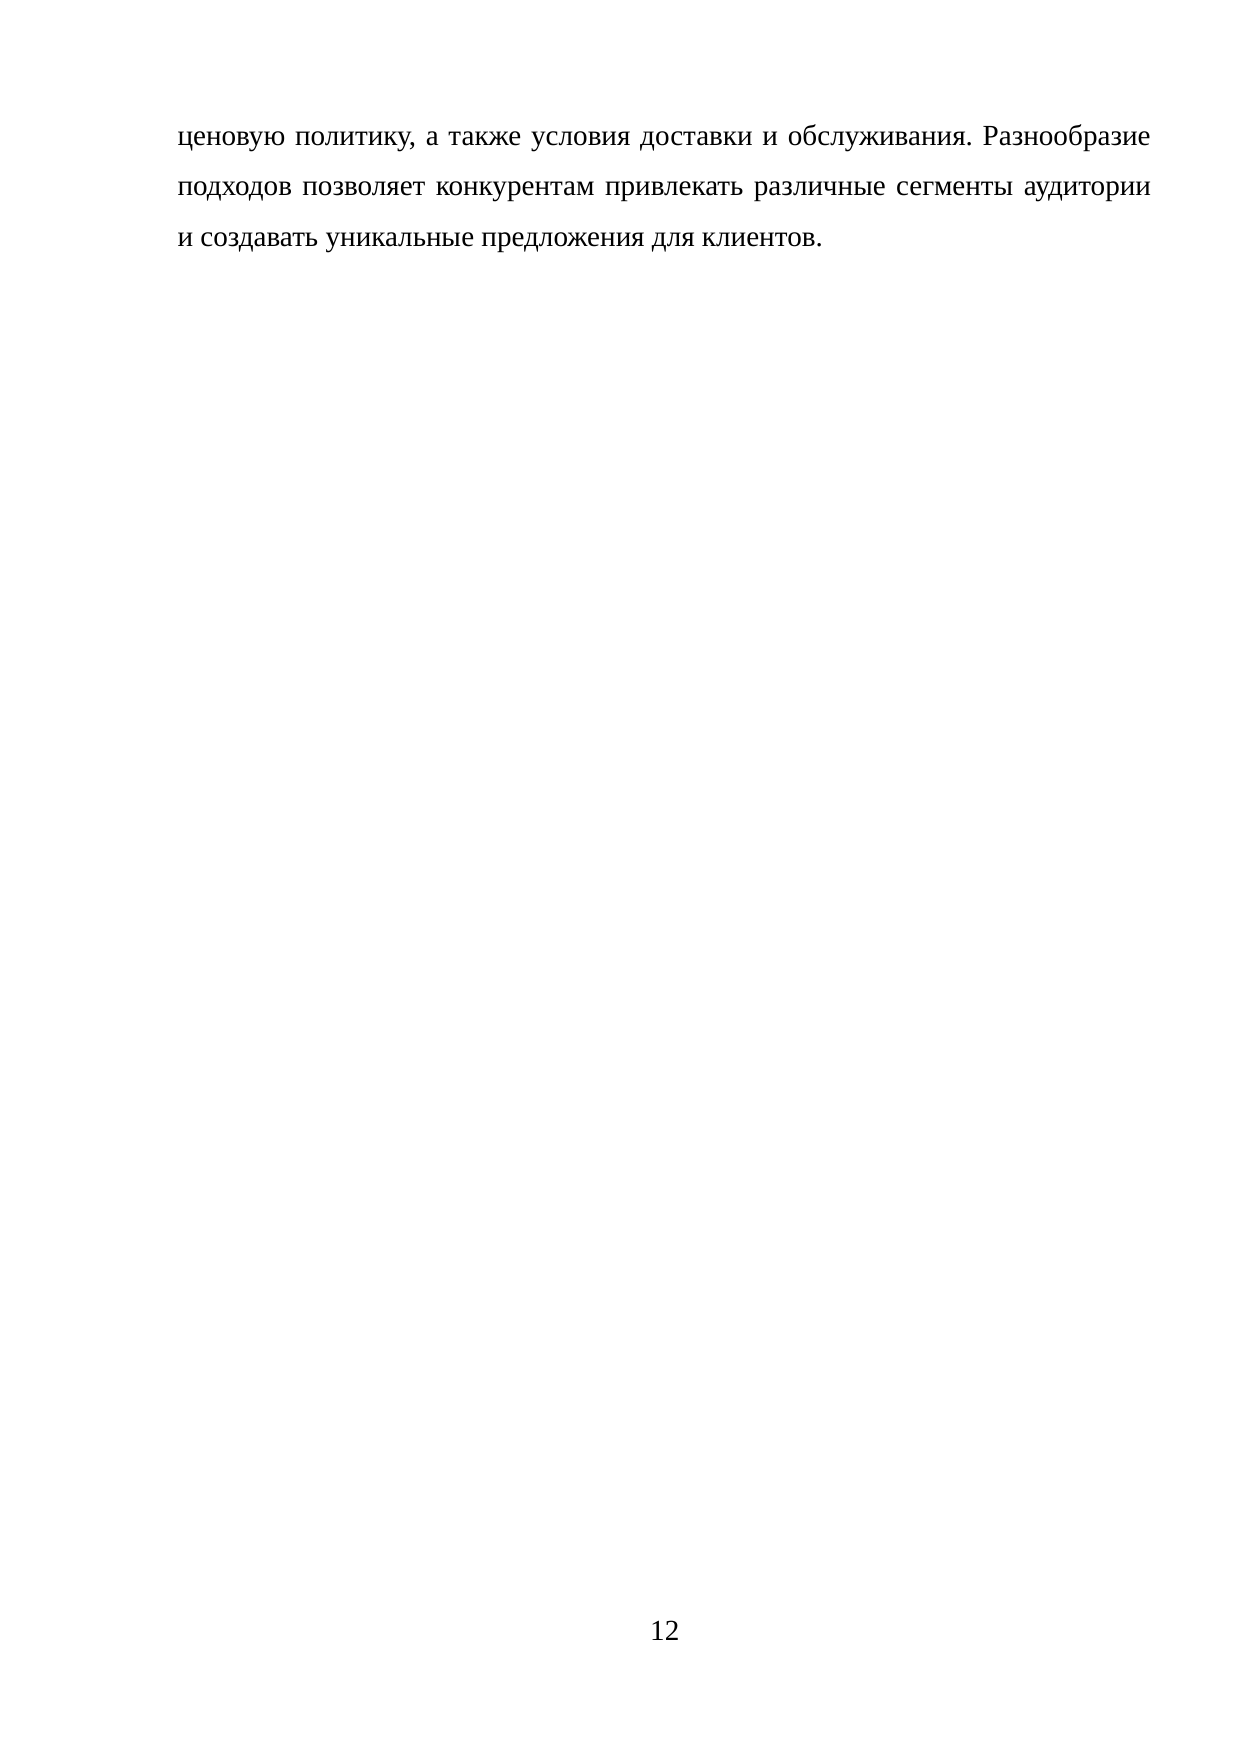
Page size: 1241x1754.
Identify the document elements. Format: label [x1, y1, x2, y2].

text [177, 118, 1152, 252]
